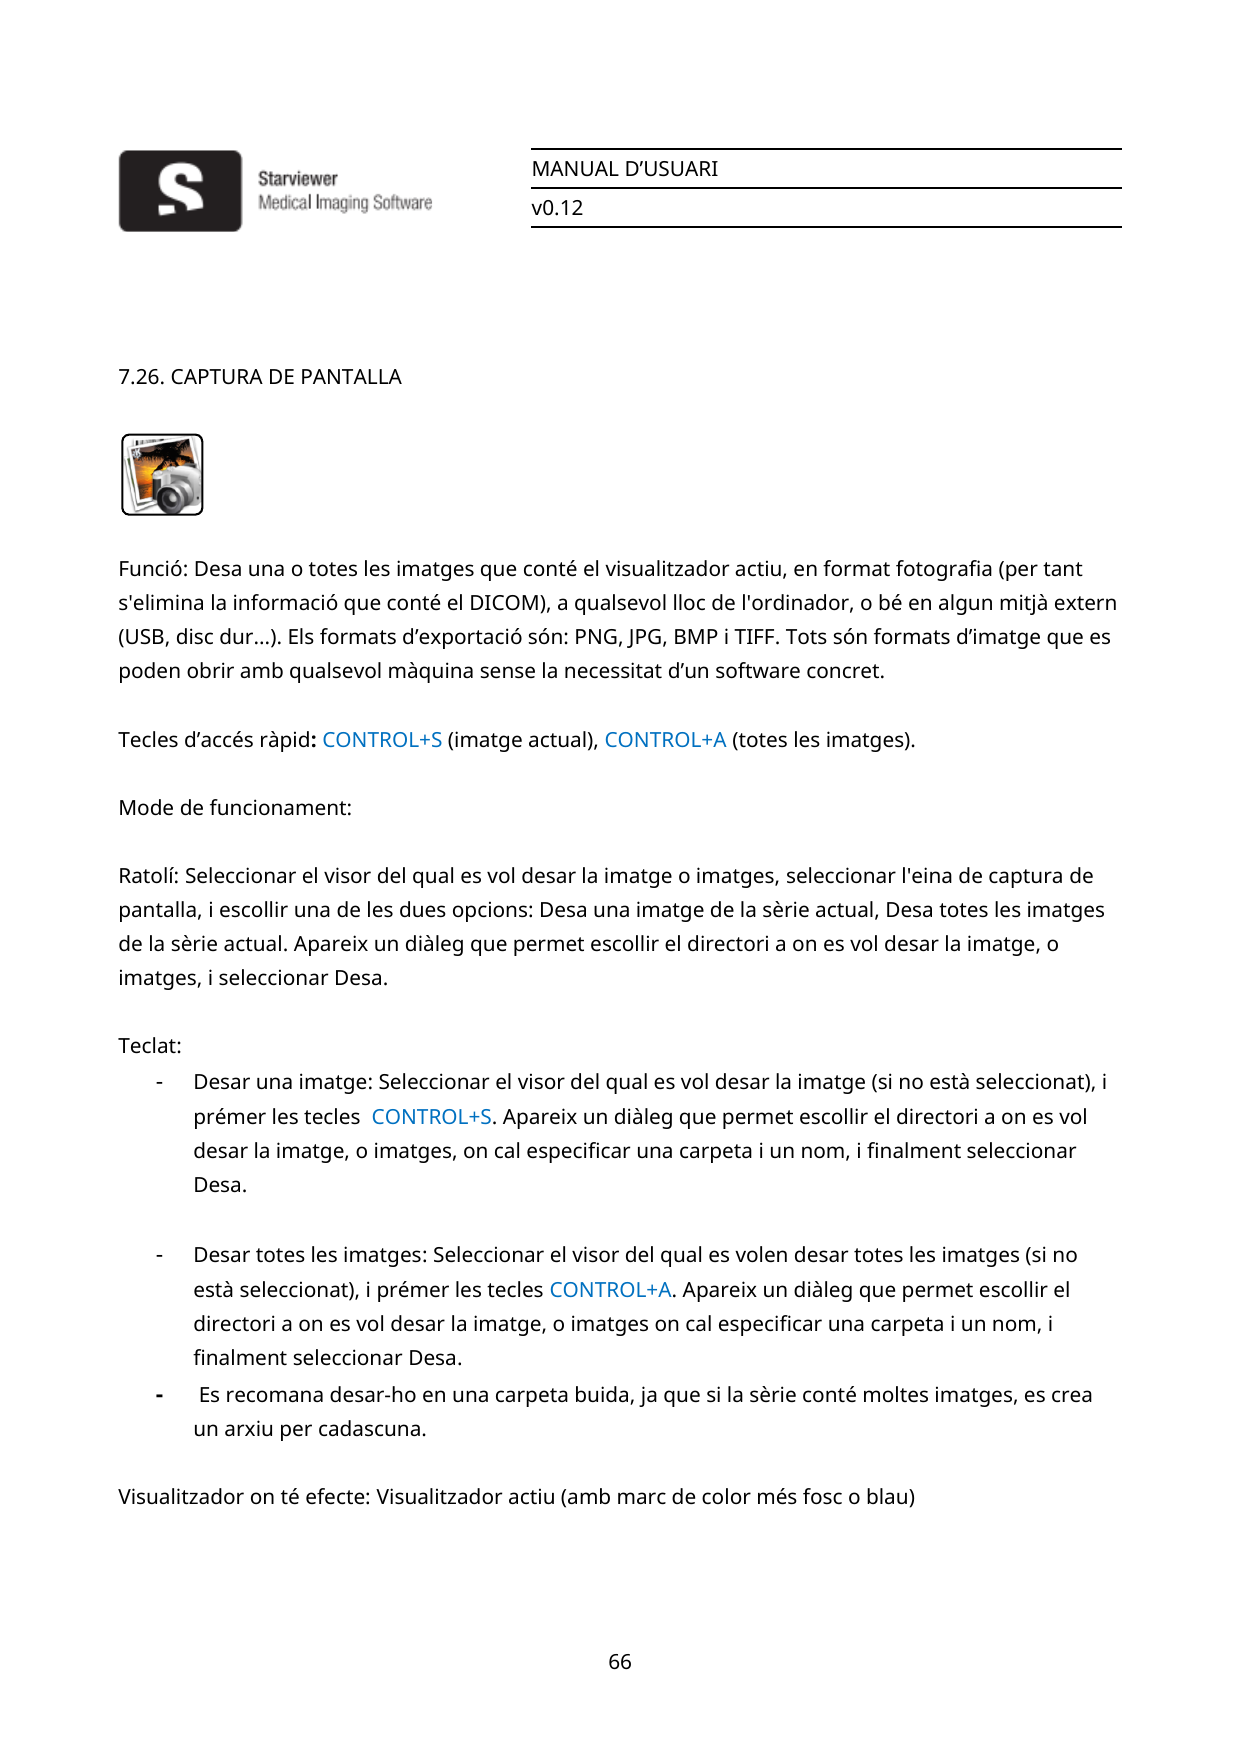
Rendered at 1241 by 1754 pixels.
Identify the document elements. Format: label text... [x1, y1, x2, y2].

list Desar totes les imatges: Seleccionar el visor del qual es volen desar totes les imatges (si no està seleccionat), i prémer les tecles CONTROL+A. Apareix un diàleg que permet escollir el directori a on es vol desar la imatge, o imatges on cal especificar una carpeta i un nom, i finalment seleccionar Desa. [156, 1238, 1122, 1372]
subtitle Captura de pantalla [118, 362, 1122, 391]
list Es recomana desar-ho en una carpeta buida, ja que si la sèrie conté moltes imatges, es crea un arxiu per cadascuna. [156, 1377, 1122, 1443]
text Tecles d’accés ràpid: CONTROL+S (imatge actual), CONTROL+A (totes les imatges). [118, 725, 1122, 753]
list Desar una imatge: Seleccionar el visor del qual es vol desar la imatge (si no està seleccionat), i prémer les tecles CONTROL+S. Apareix un diàleg que permet escollir el directori a on es vol desar la imatge, o imatges, on cal especificar una carpeta i un nom, i finalment seleccionar Desa. [156, 1065, 1122, 1199]
text Funció: Desa una o totes les imatges que conté el visualitzador actiu, en format fotografia (per tant s'elimina la informació que conté el DICOM), a qualsevol lloc de l'ordinador, o bé en algun mitjà extern (USB, disc dur...). Els formats d’exportació són: PNG, JPG, BMP i TIFF. Tots són formats d’imatge que es poden obrir amb qualsevol màquina sense la necessitat d’un software concret. [118, 554, 1122, 685]
text Mode de funcionament: [118, 793, 1122, 821]
text Ratolí: Seleccionar el visor del qual es vol desar la imatge o imatges, seleccionar l'eina de captura de pantalla, i escollir una de les dues opcions: Desa una imatge de la sèrie actual, Desa totes les imatges de la sèrie actual. Apareix un diàleg que permet escollir el directori a on es vol desar la imatge, o imatges, i seleccionar Desa. [118, 861, 1122, 992]
text Visualitzador on té efecte: Visualitzador actiu (amb marc de color més fosc o blau) [118, 1482, 1122, 1511]
picture [124, 436, 201, 513]
text Teclat: [118, 1031, 1122, 1060]
